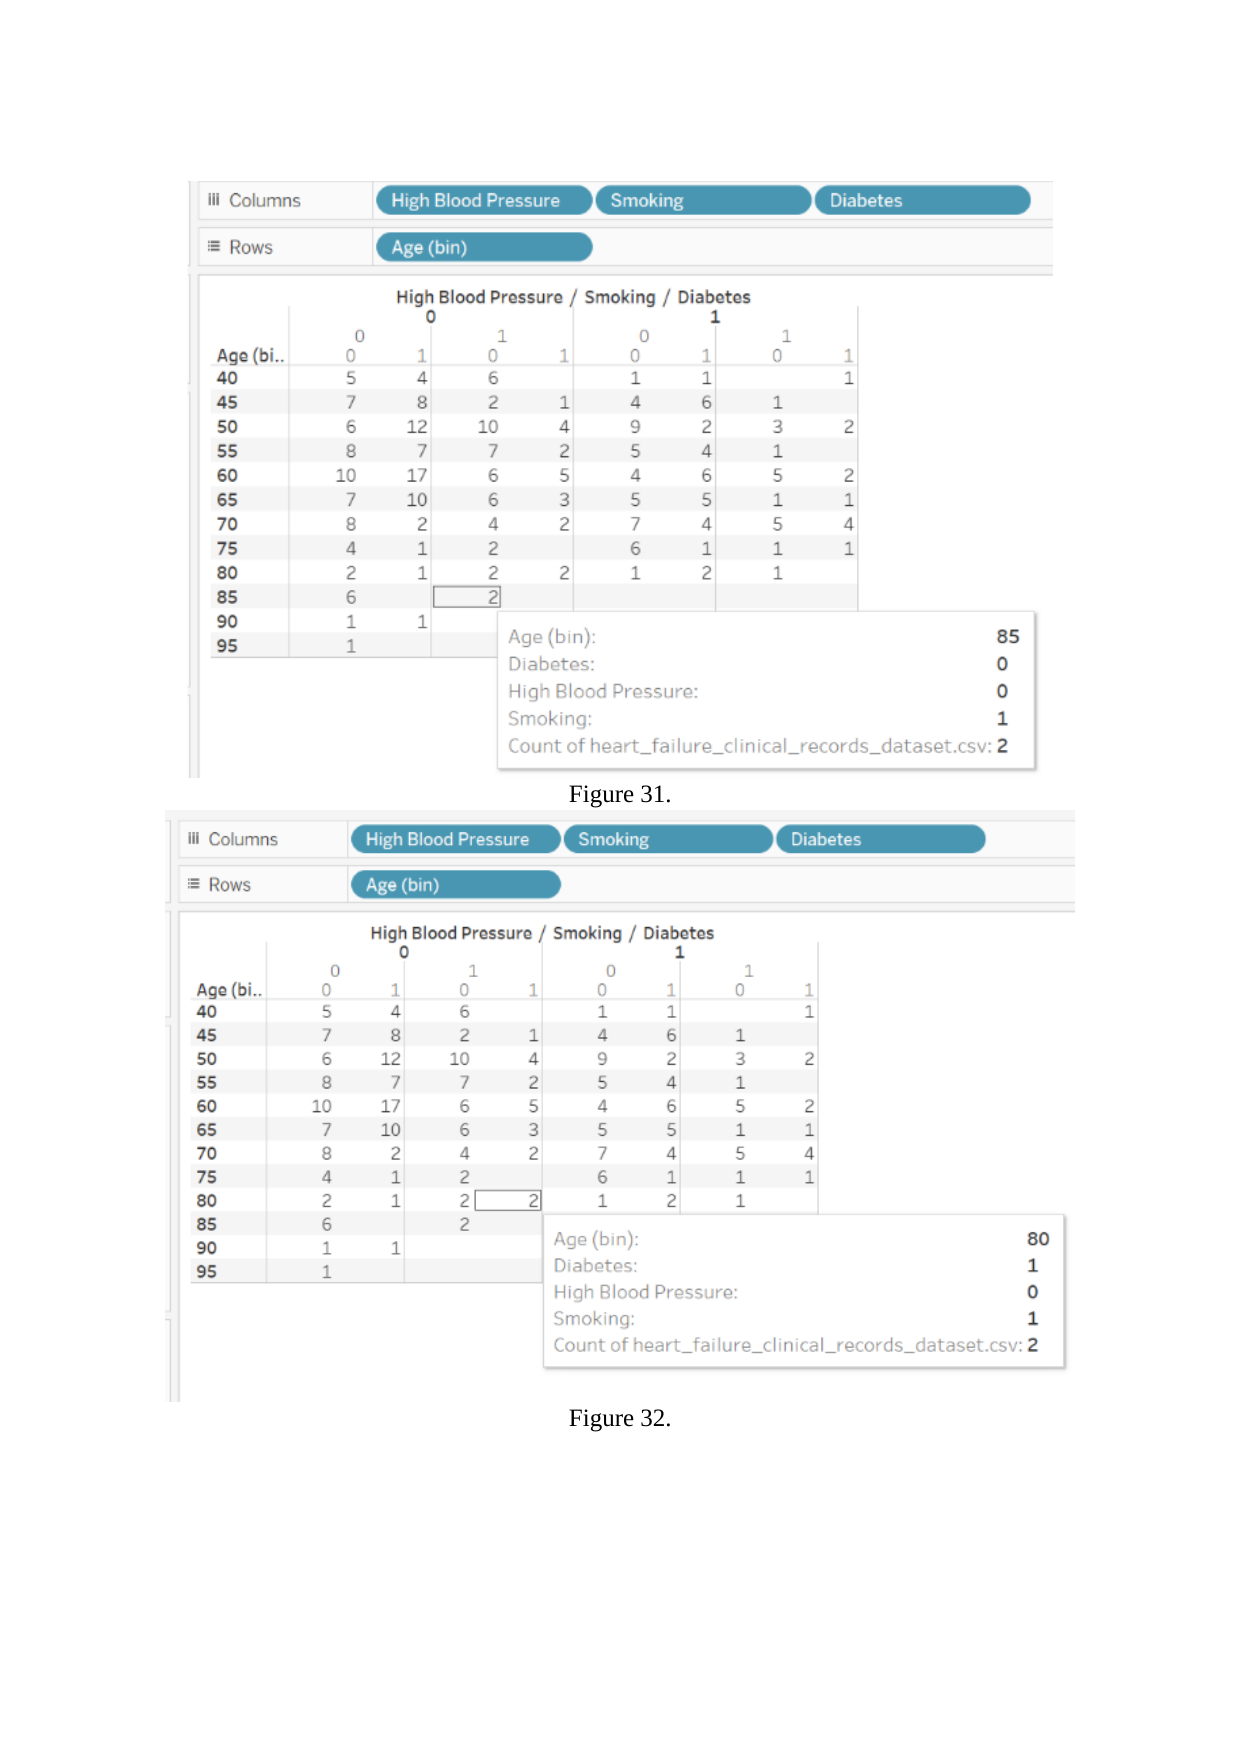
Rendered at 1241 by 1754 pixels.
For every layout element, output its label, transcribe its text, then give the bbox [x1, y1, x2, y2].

list Figure 32. [150, 1403, 1090, 1432]
list Figure 31. [150, 779, 1090, 808]
picture [165, 810, 1076, 1402]
picture [187, 181, 1053, 778]
